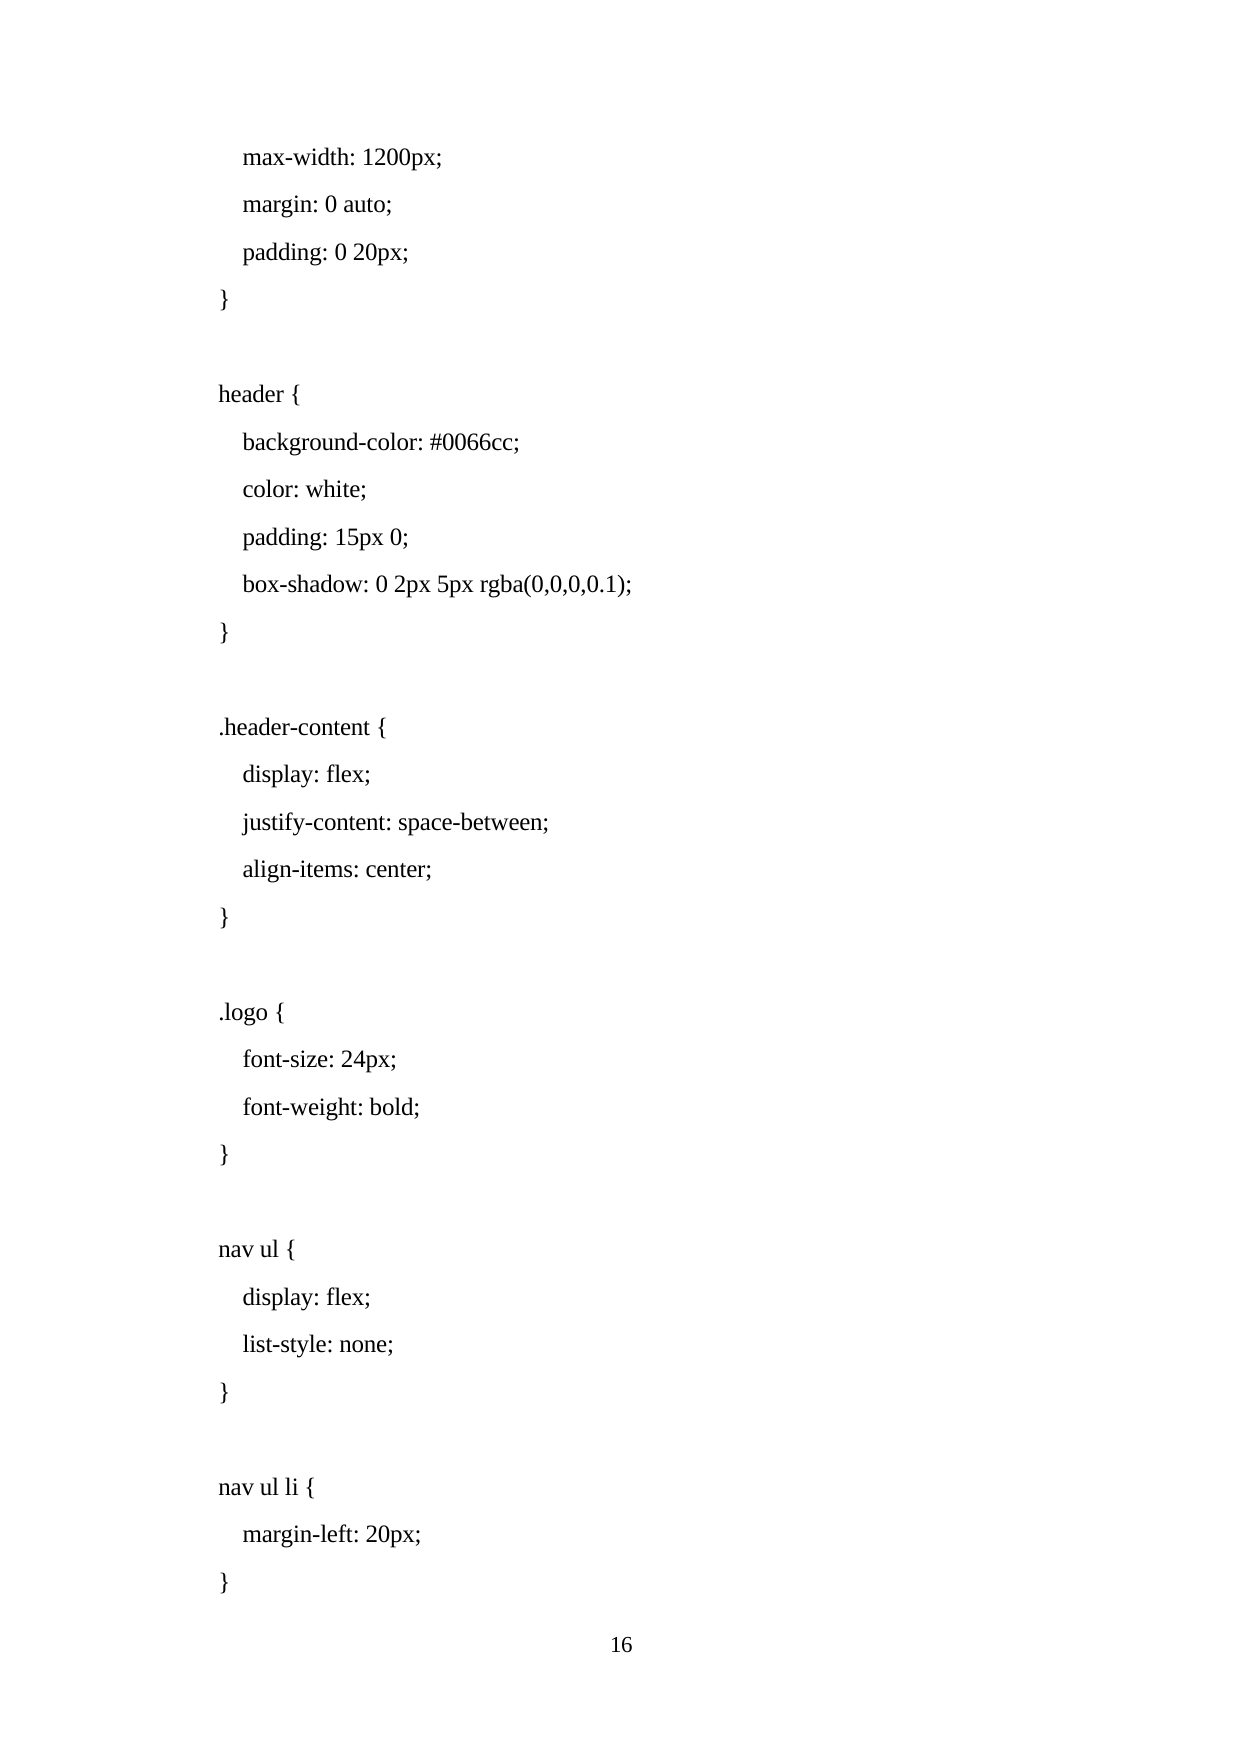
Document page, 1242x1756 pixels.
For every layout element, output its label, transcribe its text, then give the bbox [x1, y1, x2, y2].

subtitle box-shadow: 0 2px 5px rgba(0,0,0,0.1); [170, 569, 1129, 598]
subtitle color: white; [170, 474, 1129, 503]
subtitle nav ul li { [170, 1472, 1129, 1500]
subtitle .logo { [170, 997, 1129, 1025]
subtitle margin: 0 auto; [170, 189, 1129, 218]
subtitle } [170, 902, 1129, 930]
subtitle display: flex; [170, 759, 1129, 788]
subtitle margin-left: 20px; [170, 1519, 1129, 1548]
subtitle font-size: 24px; [170, 1044, 1129, 1073]
subtitle font-weight: bold; [170, 1092, 1129, 1120]
subtitle } [170, 1139, 1129, 1168]
subtitle padding: 0 20px; [170, 237, 1129, 265]
subtitle header { [170, 379, 1129, 408]
subtitle } [170, 1377, 1129, 1405]
subtitle } [170, 617, 1129, 645]
subtitle nav ul { [170, 1234, 1129, 1263]
subtitle justify-content: space-between; [170, 807, 1129, 835]
subtitle .header-content { [170, 712, 1129, 740]
subtitle background-color: #0066cc; [170, 427, 1129, 455]
subtitle } [170, 284, 1129, 313]
subtitle align-items: center; [170, 854, 1129, 883]
subtitle } [170, 1567, 1129, 1595]
subtitle max-width: 1200px; [170, 142, 1129, 170]
subtitle display: flex; [170, 1282, 1129, 1310]
subtitle padding: 15px 0; [170, 522, 1129, 550]
subtitle list-style: none; [170, 1329, 1129, 1358]
